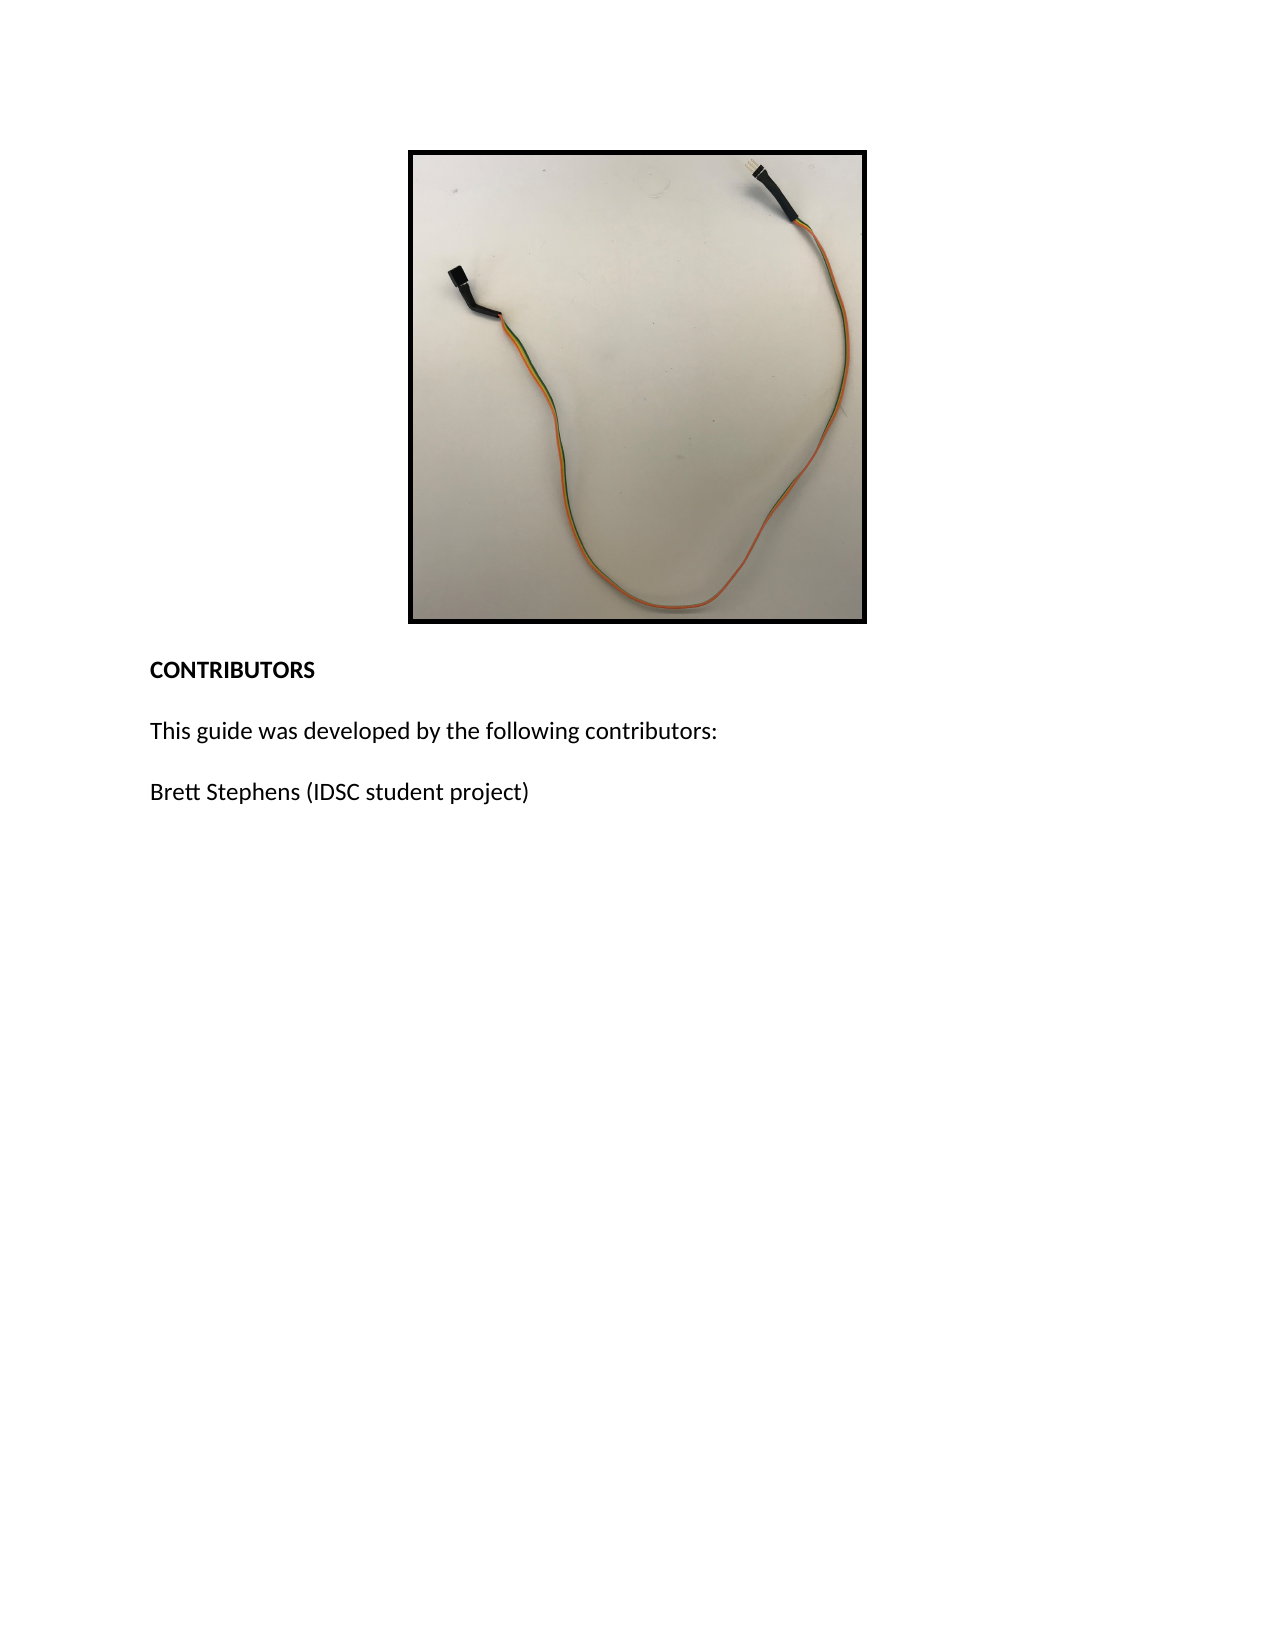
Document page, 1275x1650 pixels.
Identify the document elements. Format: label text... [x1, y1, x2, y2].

text Brett Stephens (IDSC student project) [150, 777, 1125, 807]
text CONTRIBUTORS [150, 654, 1125, 685]
text This guide was developed by the following contributors: [150, 716, 1125, 746]
picture [413, 155, 862, 619]
